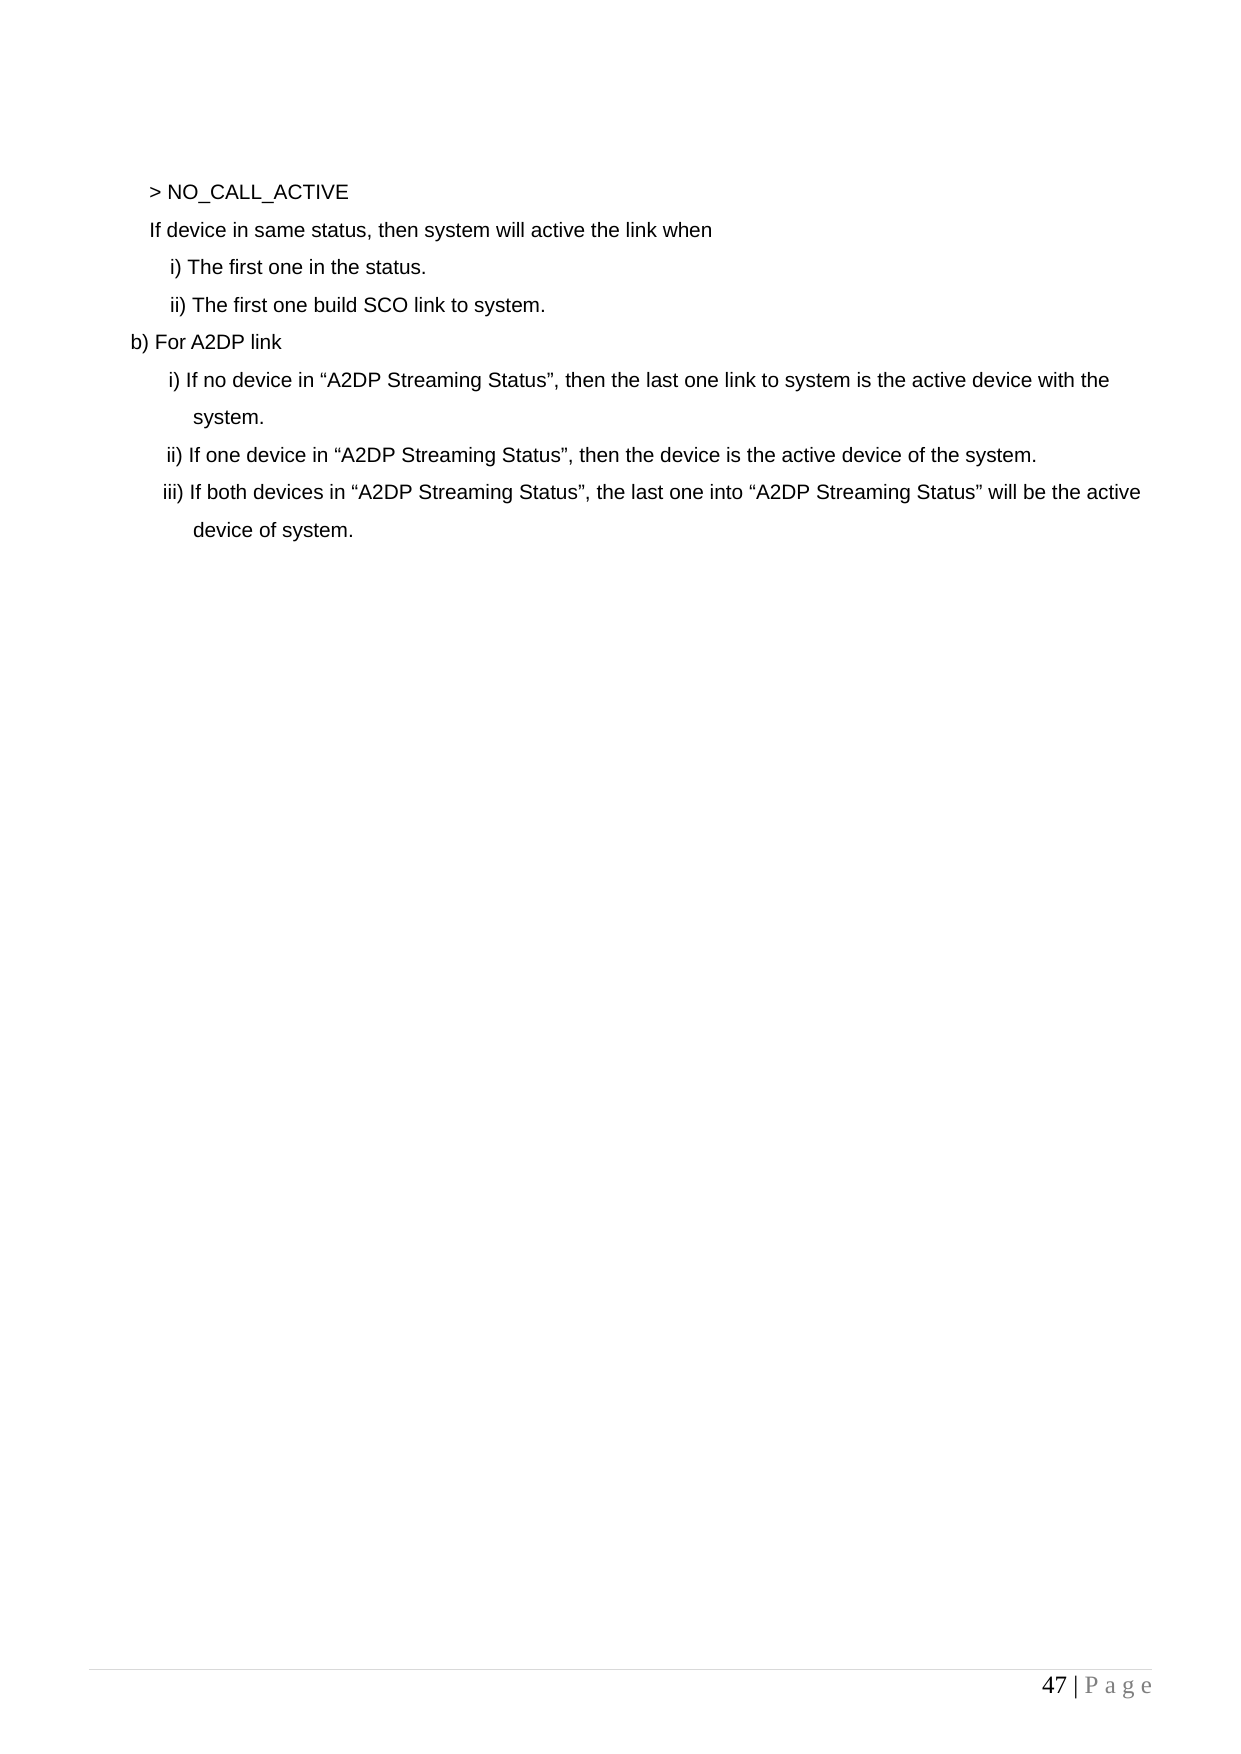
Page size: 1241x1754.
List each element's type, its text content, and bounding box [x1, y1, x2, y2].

list i) If no device in “A2DP Streaming Status”, then the last one link to system is the active device with the system. [151, 361, 1152, 436]
list ii) If one device in “A2DP Streaming Status”, then the device is the active device of the system. [139, 436, 1152, 473]
list i) The first one in the status. [139, 248, 1152, 286]
list > NO_CALL_ACTIVE [139, 173, 1152, 211]
list If device in same status, then system will active the link when [139, 211, 1152, 248]
list iii) If both devices in “A2DP Streaming Status”, the last one into “A2DP Streaming Status” will be the active device of system. [151, 473, 1152, 548]
text b) For A2DP link [89, 323, 1152, 361]
list ii) The first one build SCO link to system. [139, 286, 1152, 323]
